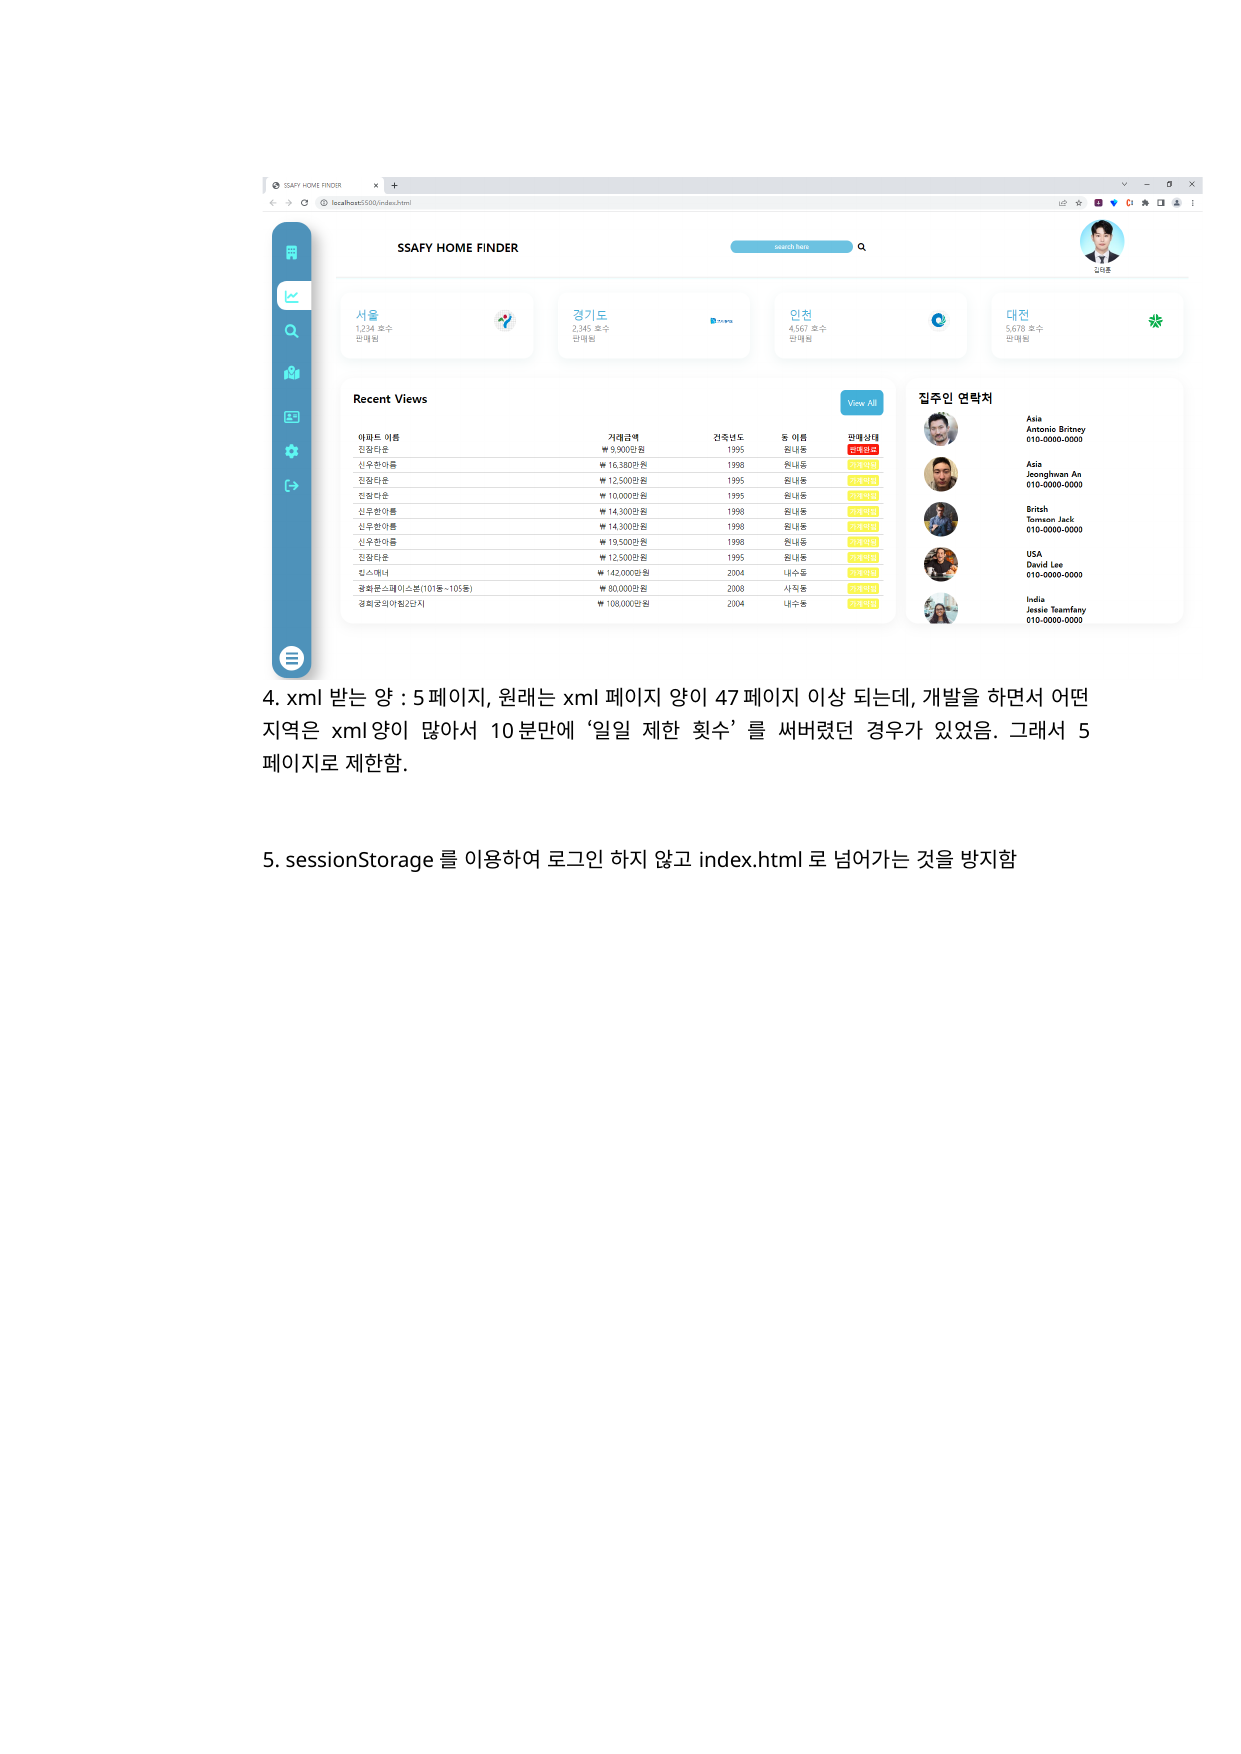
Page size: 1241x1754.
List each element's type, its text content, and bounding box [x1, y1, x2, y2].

list 5. sessionStorage 를 이용하여 로그인 하지 않고 index.html 로 넘어가는 것을 방지함 [262, 844, 1090, 874]
list 지도를 사용하는 탭에서, 사용자가 클릭한 history를 보여줍니다. 4. xml 받는 양 : 5페이지, 원래는 xml 페이지 양이 47페이지 이상 되는데, 개발을 하면서 어떤 지역은 xml양이 많아서 10분만에 ‘일일 제한 횟수’ 를 써버렸던 경우가 있었음. 그래서 5페이지로 제한함. [262, 680, 1090, 777]
picture [262, 177, 1203, 680]
